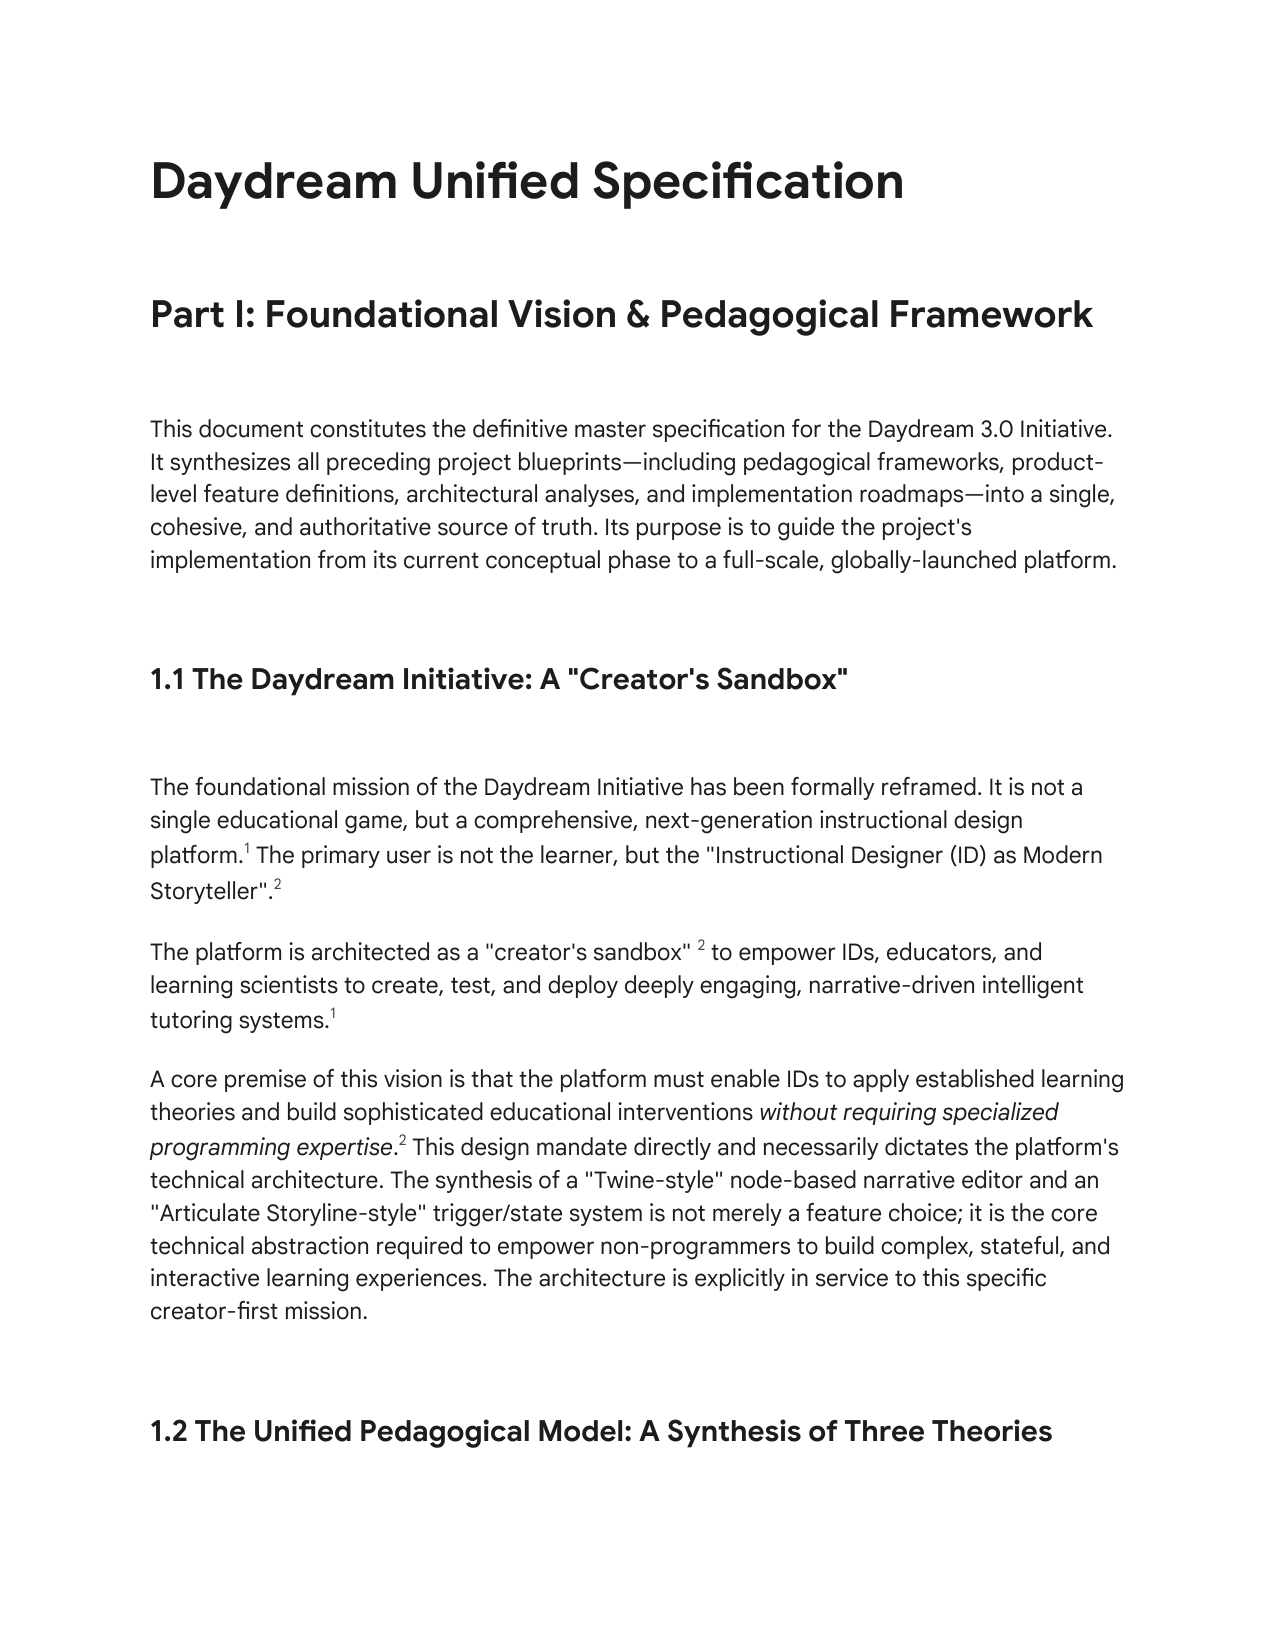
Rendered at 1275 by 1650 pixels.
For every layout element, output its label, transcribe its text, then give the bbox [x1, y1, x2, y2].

text This document constitutes the definitive master specification for the Daydream 3.0 Initiative. It synthesizes all preceding project blueprints—including pedagogical frameworks, product-level feature definitions, architectural analyses, and implementation roadmaps—into a single, cohesive, and authoritative source of truth. Its purpose is to guide the project's implementation from its current conceptual phase to a full-scale, globally-launched platform. [150, 415, 1125, 575]
text The platform is architected as a "creator's sandbox" 2 to empower IDs, educators, and learning scientists to create, test, and deploy deeply engaging, narrative-driven intelligent tutoring systems.1 [150, 936, 1125, 1036]
subtitle 1.1 The Daydream Initiative: A "Creator's Sandbox" [150, 662, 1125, 698]
subtitle Daydream Unified Specification [150, 150, 1125, 213]
subtitle 1.2 The Unified Pedagogical Model: A Synthesis of Three Theories [150, 1413, 1125, 1449]
text The foundational mission of the Daydream Initiative has been formally reframed. It is not a single educational game, but a comprehensive, next-generation instructional design platform.1 The primary user is not the learner, but the "Instructional Designer (ID) as Modern Storyteller".2 [150, 773, 1125, 907]
subtitle Part I: Foundational Vision & Pedagogical Framework [150, 292, 1125, 338]
text A core premise of this vision is that the platform must enable IDs to apply established learning theories and build sophisticated educational interventions without requiring specialized programming expertise.2 This design mandate directly and necessarily dictates the platform's technical architecture. The synthesis of a "Twine-style" node-based narrative editor and an "Articulate Storyline-style" trigger/state system is not merely a feature choice; it is the core technical abstraction required to empower non-programmers to build complex, stateful, and interactive learning experiences. The architecture is explicitly in service to this specific creator-first mission. [150, 1065, 1125, 1326]
